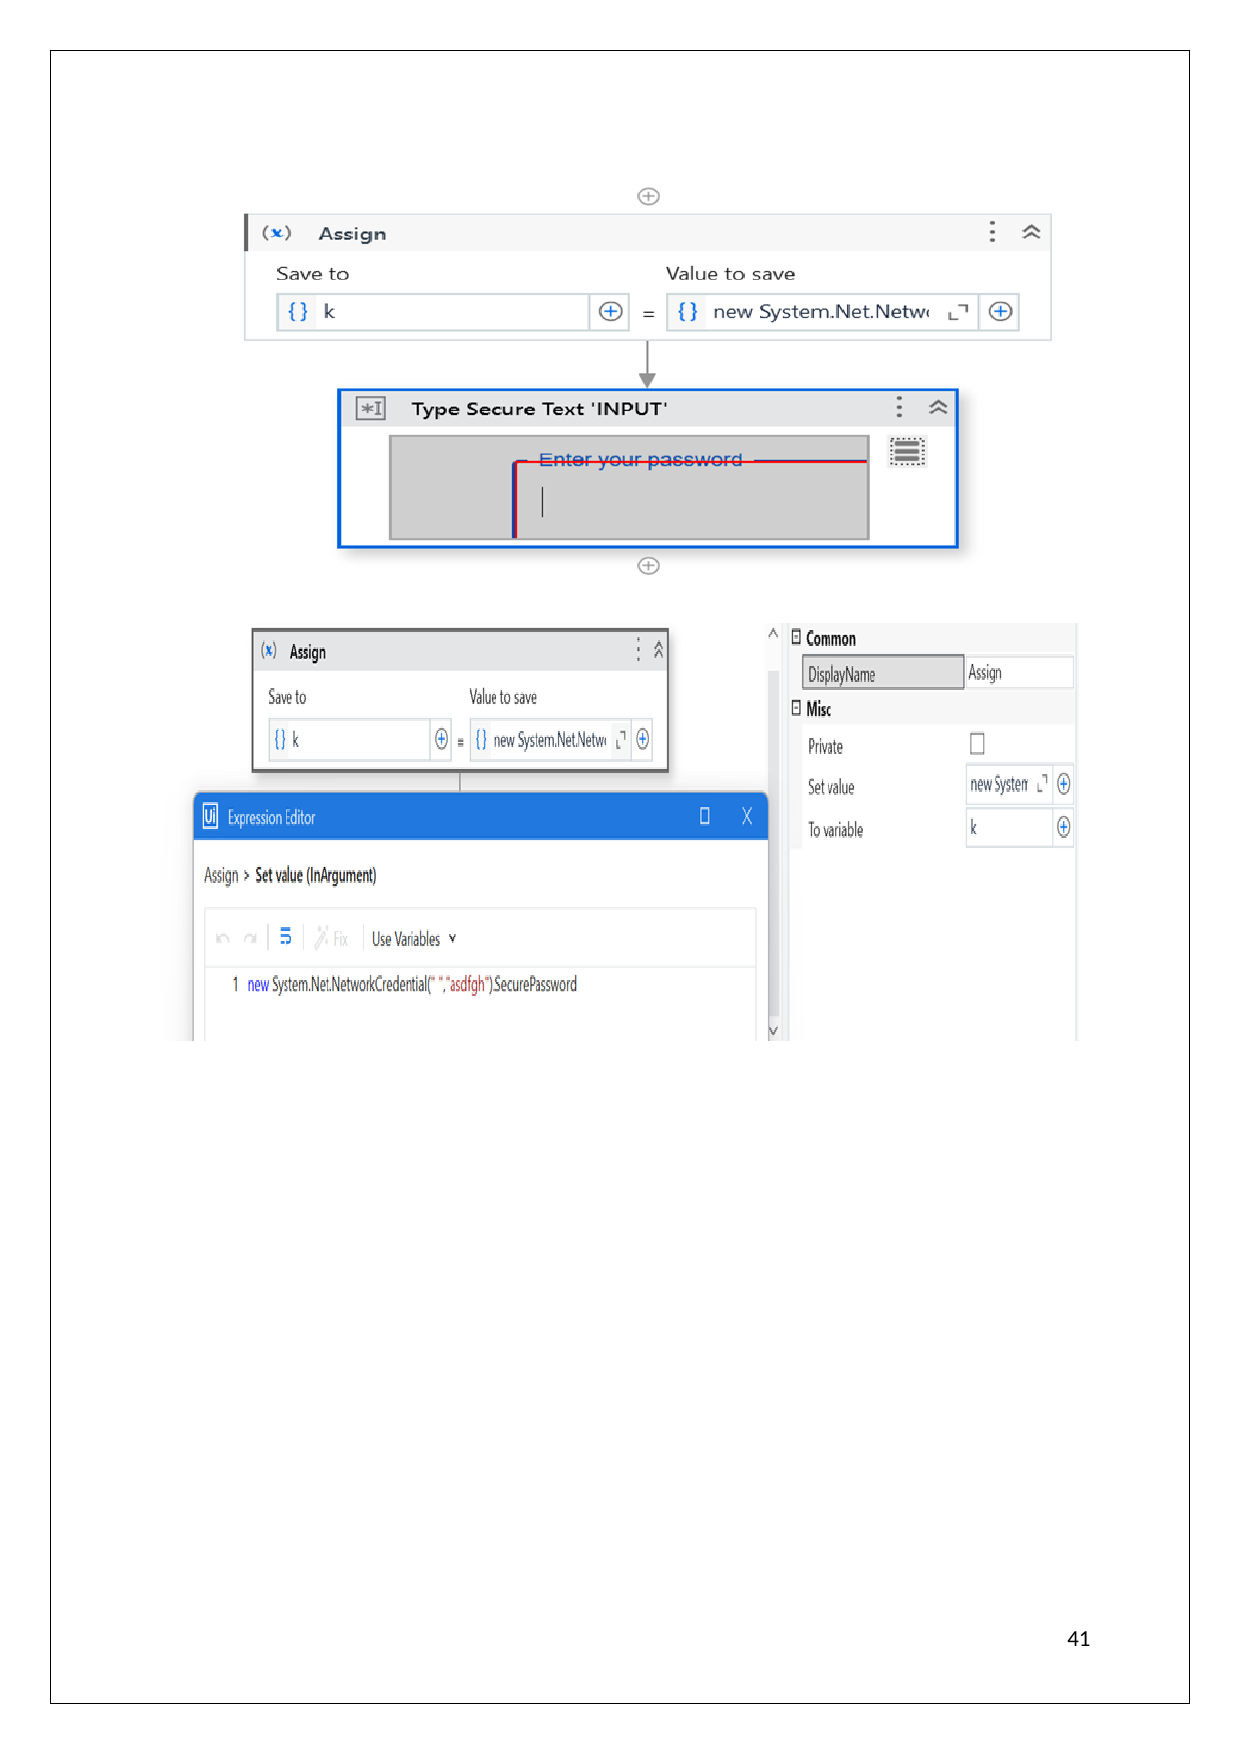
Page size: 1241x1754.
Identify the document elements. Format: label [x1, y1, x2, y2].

picture [161, 623, 1079, 1041]
picture [154, 150, 1086, 607]
